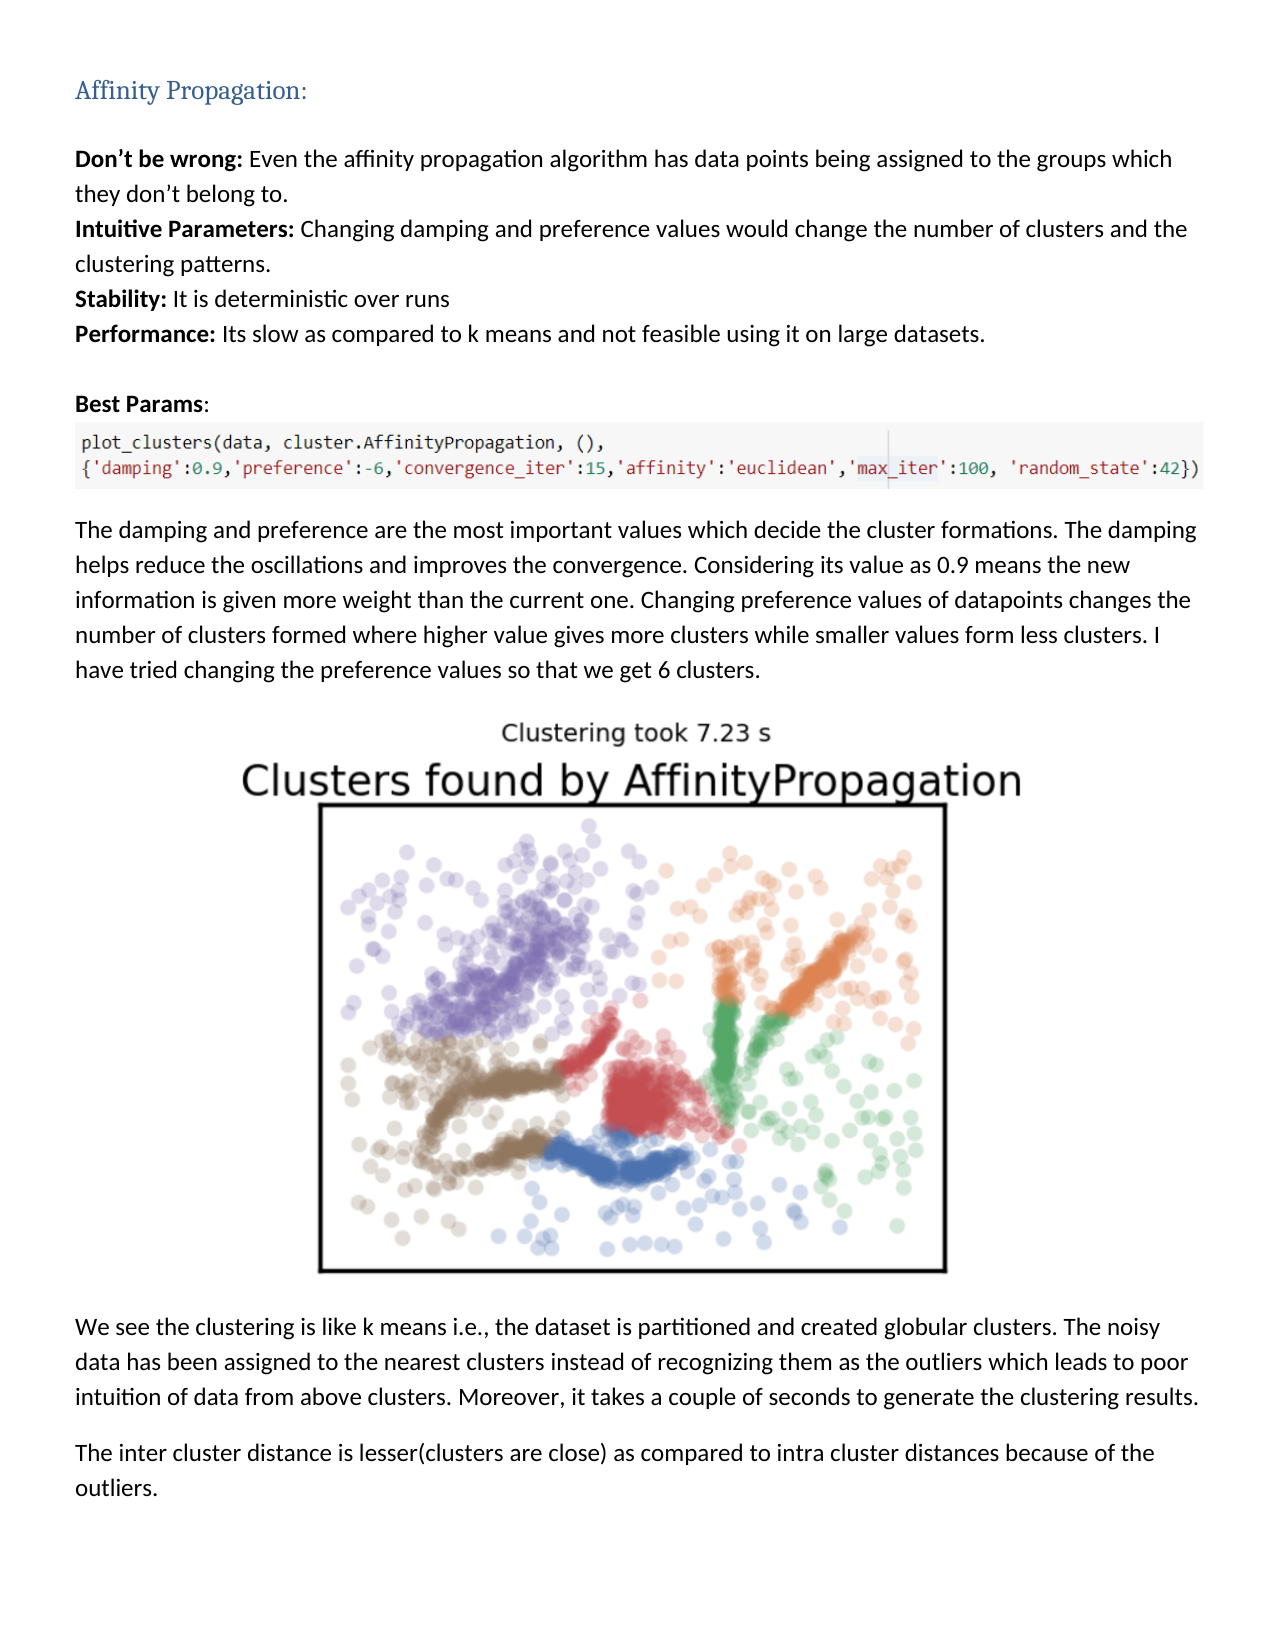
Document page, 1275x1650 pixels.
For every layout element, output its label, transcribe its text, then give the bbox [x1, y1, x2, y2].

text The damping and preference are the most important values which decide the cluster formations. The damping helps reduce the oscillations and improves the convergence. Considering its value as 0.9 means the new information is given more weight than the current one. Changing preference values of datapoints changes the number of clusters formed where higher value gives more clusters while smaller values form less clusters. I have tried changing the preference values so that we get 6 clusters. [75, 514, 1200, 684]
text Intuitive Parameters: Changing damping and preference values would change the number of clusters and the clustering patterns. [75, 213, 1200, 278]
text Stability: It is deterministic over runs [75, 283, 1200, 313]
subtitle Affinity Propagation: [75, 75, 1200, 106]
text Best Params: [75, 388, 1200, 418]
text We see the clustering is like k means i.e., the dataset is partitioned and created globular clusters. The noisy data has been assigned to the nearest clusters instead of recognizing them as the outliers which leads to poor intuition of data from above clusters. Moreover, it takes a couple of seconds to generate the clustering results. [75, 1311, 1200, 1411]
text Don’t be wrong: Even the affinity propagation algorithm has data points being assigned to the groups which they don’t belong to. [75, 143, 1200, 208]
picture [232, 709, 1043, 1286]
picture [75, 422, 1204, 489]
text Performance: Its slow as compared to k means and not feasible using it on large datasets. [75, 318, 1200, 348]
text The inter cluster distance is lesser(clusters are close) as compared to intra cluster distances because of the outliers. [75, 1437, 1200, 1502]
